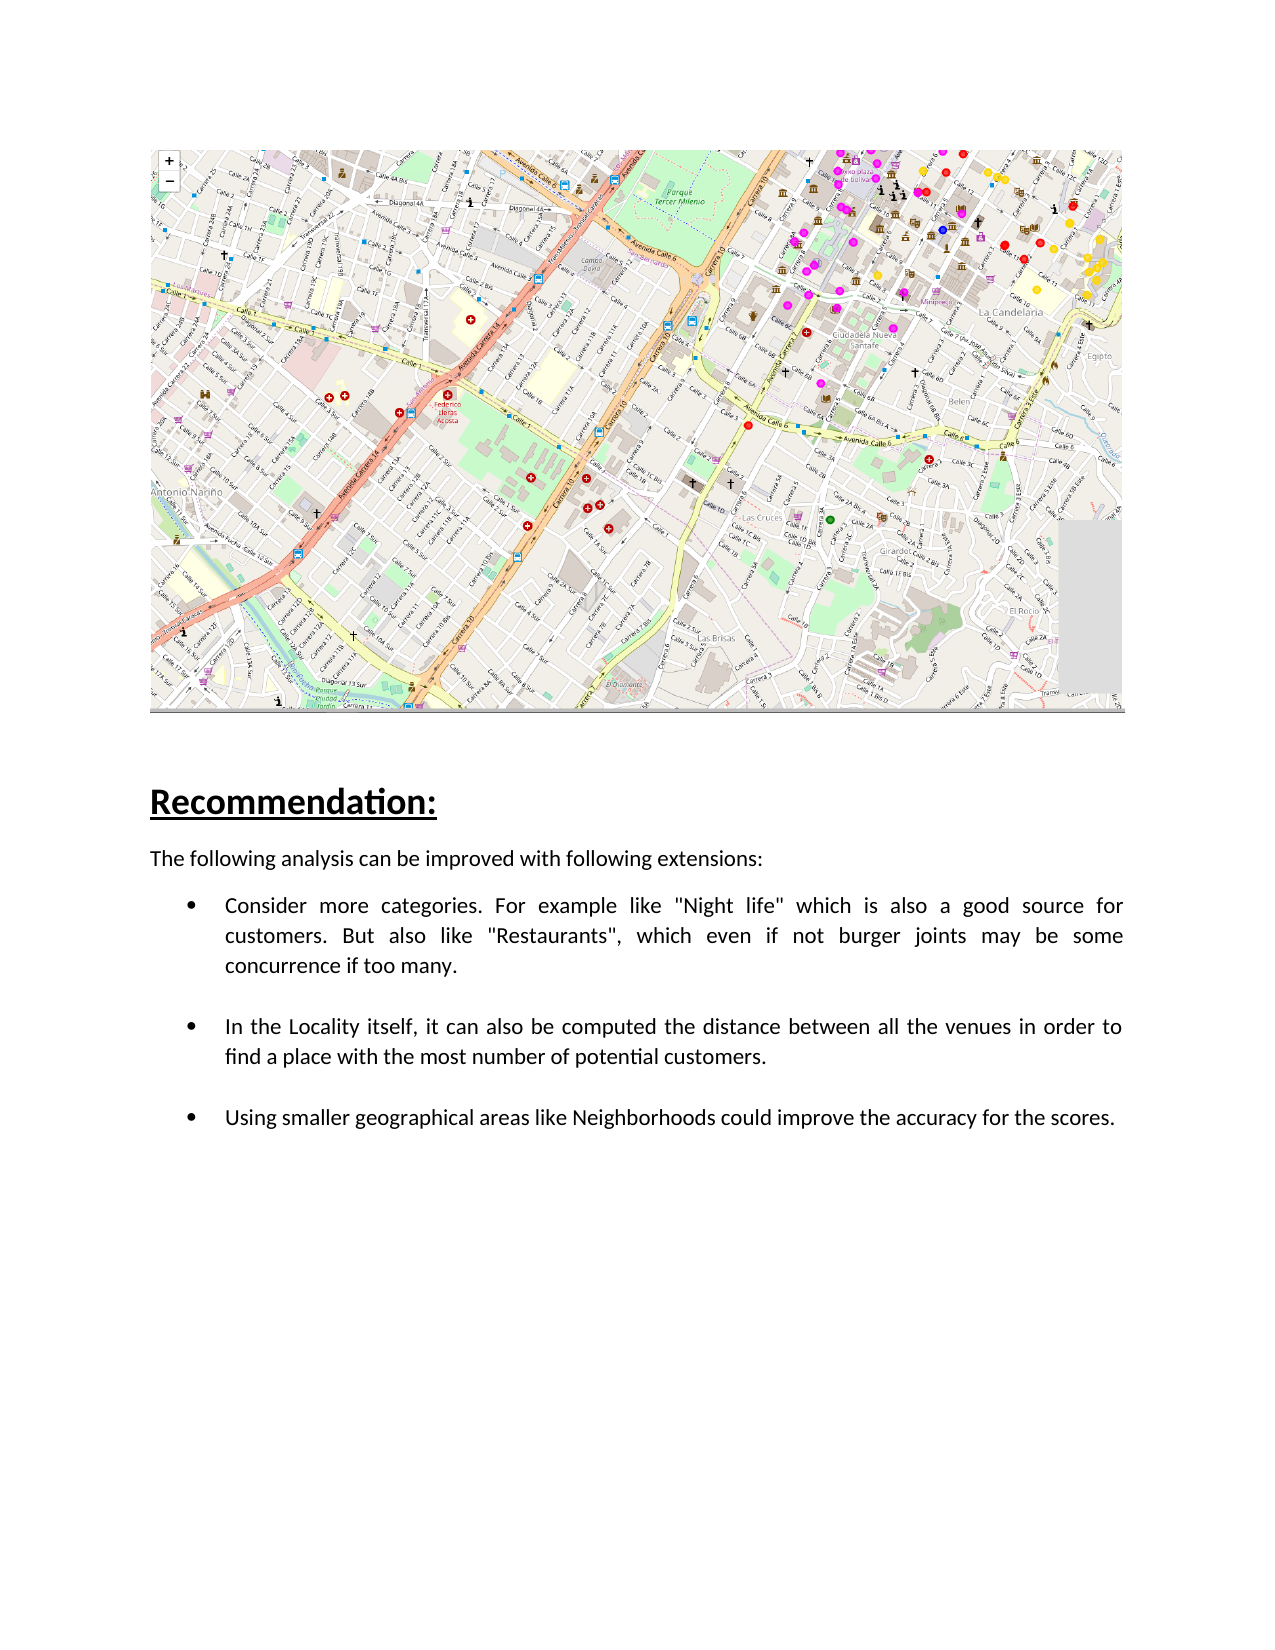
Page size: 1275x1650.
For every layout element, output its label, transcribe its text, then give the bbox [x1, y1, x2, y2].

list Using smaller geographical areas like Neighborhoods could improve the accuracy for the scores. [187, 1103, 1125, 1131]
picture [150, 150, 1125, 713]
text The following analysis can be improved with following extensions: [150, 844, 1125, 872]
list Consider more categories. For example like "Night life" which is also a good source for customers. But also like "Restaurants", which even if not burger joints may be some concurrence if too many. [187, 891, 1125, 980]
text Recommendation: [150, 778, 1125, 824]
list In the Locality itself, it can also be computed the distance between all the venues in order to find a place with the most number of potential customers. [187, 1012, 1125, 1070]
